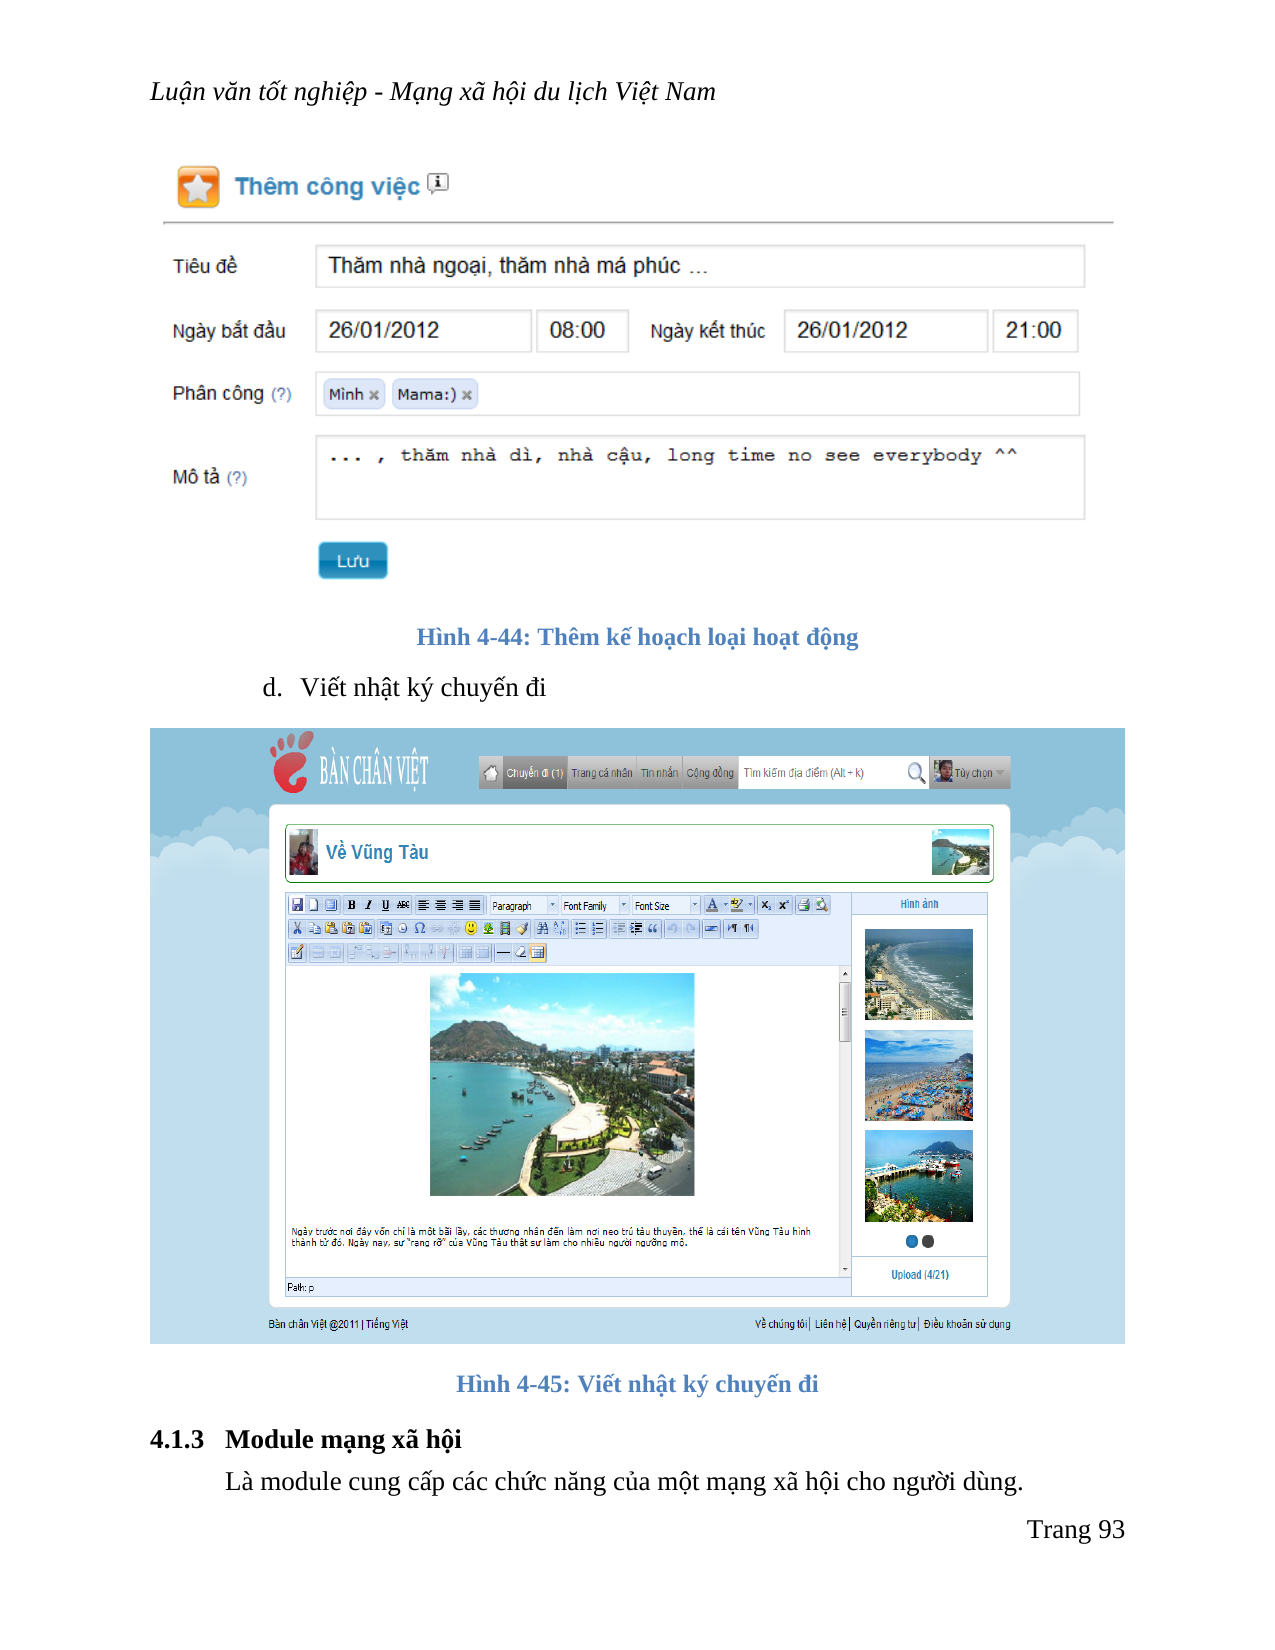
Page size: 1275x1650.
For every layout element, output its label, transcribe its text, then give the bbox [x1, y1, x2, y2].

picture [150, 728, 1125, 1344]
subtitle Module mạng xã hội [150, 1423, 1125, 1454]
picture [150, 150, 1125, 597]
list Viết nhật ký chuyến đi [262, 671, 1125, 703]
text Là module cung cấp các chức năng của một mạng xã hội cho người dùng. [225, 1465, 1125, 1496]
